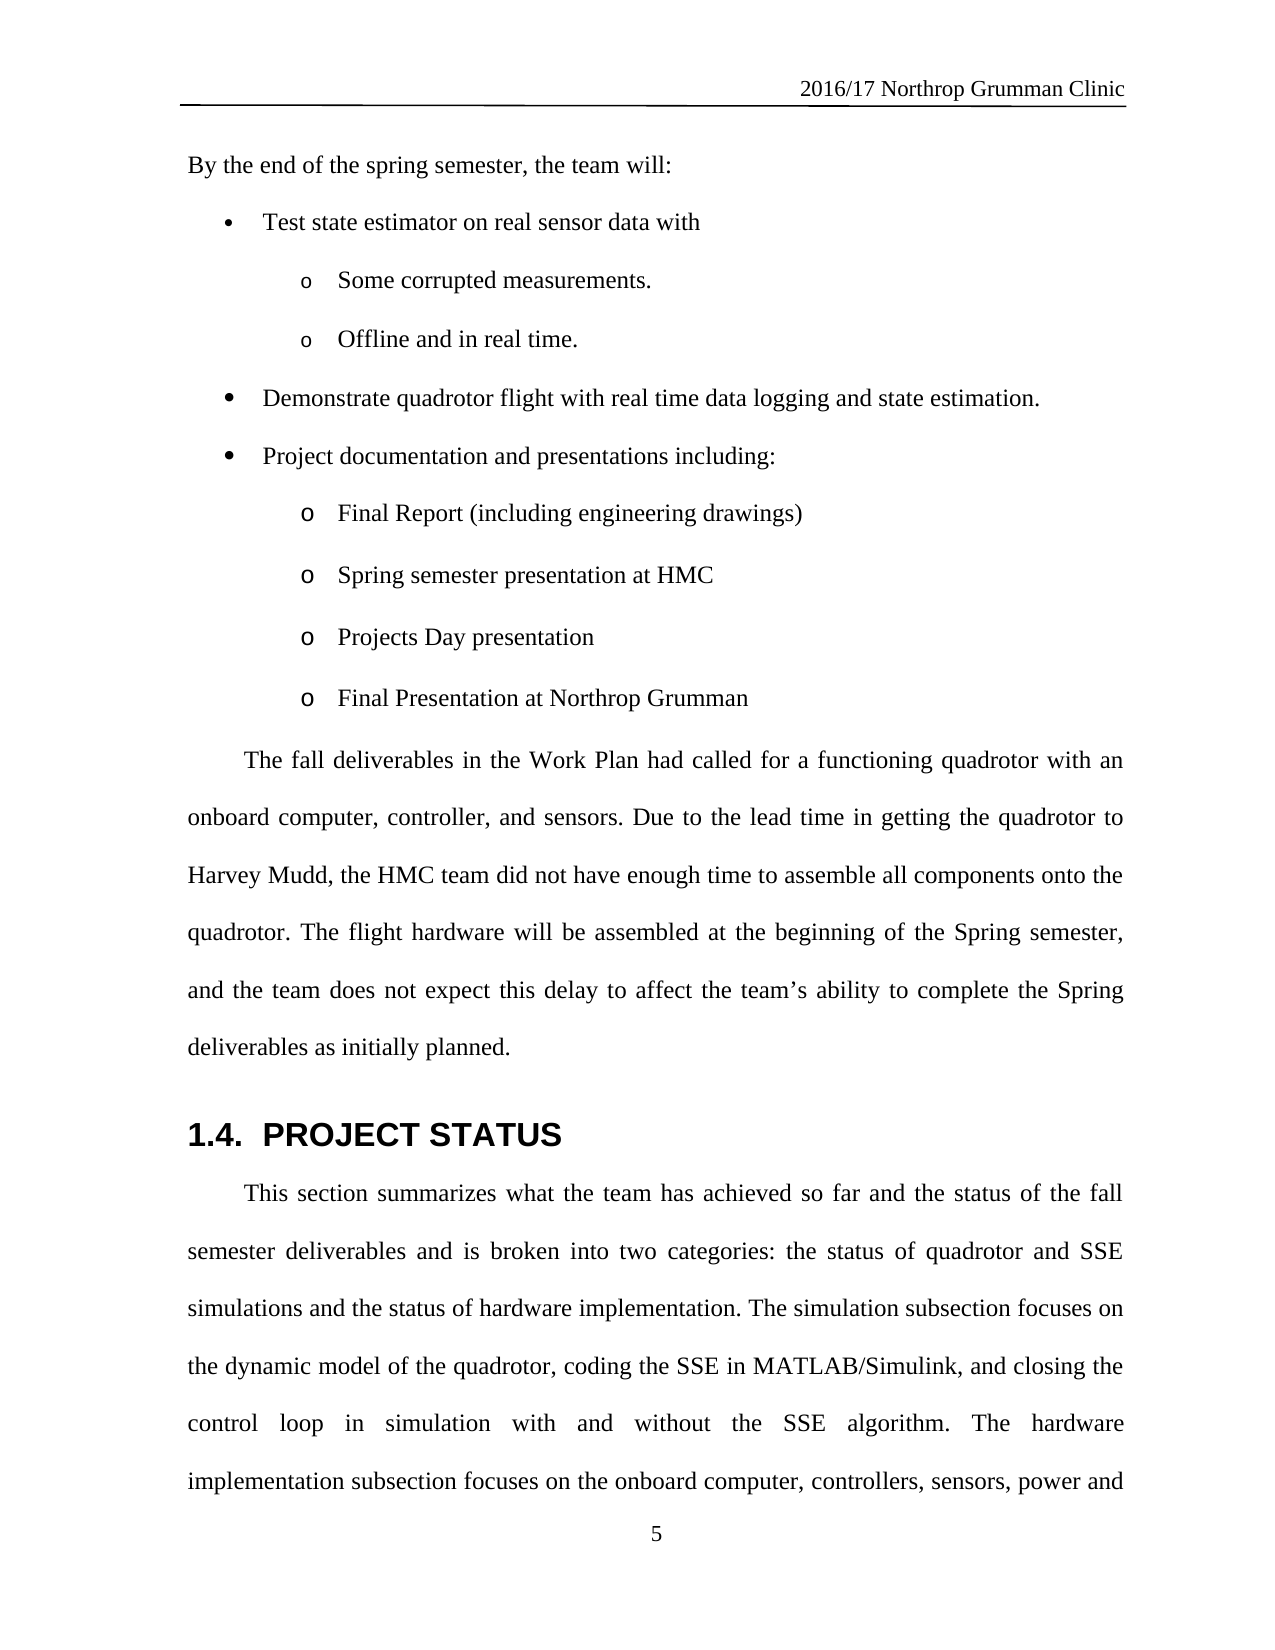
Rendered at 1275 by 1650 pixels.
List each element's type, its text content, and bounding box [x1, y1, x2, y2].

list Some corrupted measurements. [300, 265, 1125, 294]
list Final Presentation at Northrop Grumman [300, 683, 1125, 714]
list Demonstrate quadrotor flight with real time data logging and state estimation. [225, 383, 1125, 412]
list Spring semester presentation at HMC [300, 560, 1125, 591]
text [187, 1178, 1125, 1495]
subtitle Project status [187, 1115, 1125, 1153]
list Offline and in real time. [300, 324, 1125, 354]
text The fall deliverables in the Work Plan had called for a functioning quadrotor with an onboard computer, controller, and sensors. Due to the lead time in getting the quadrotor to Harvey Mudd, the HMC team did not have enough time to assemble all components onto the quadrotor. The flight hardware will be assembled at the beginning of the Spring semester, and the team does not expect this delay to affect the team’s ability to complete the Spring deliverables as initially planned. [187, 745, 1125, 1061]
text By the end of the spring semester, the team will: [187, 150, 1125, 179]
list Projects Day presentation [300, 622, 1125, 652]
list Project documentation and presentations including: [225, 441, 1125, 469]
list Final Report (including engineering drawings) [300, 498, 1125, 529]
list Test state estimator on real sensor data with [225, 207, 1125, 236]
